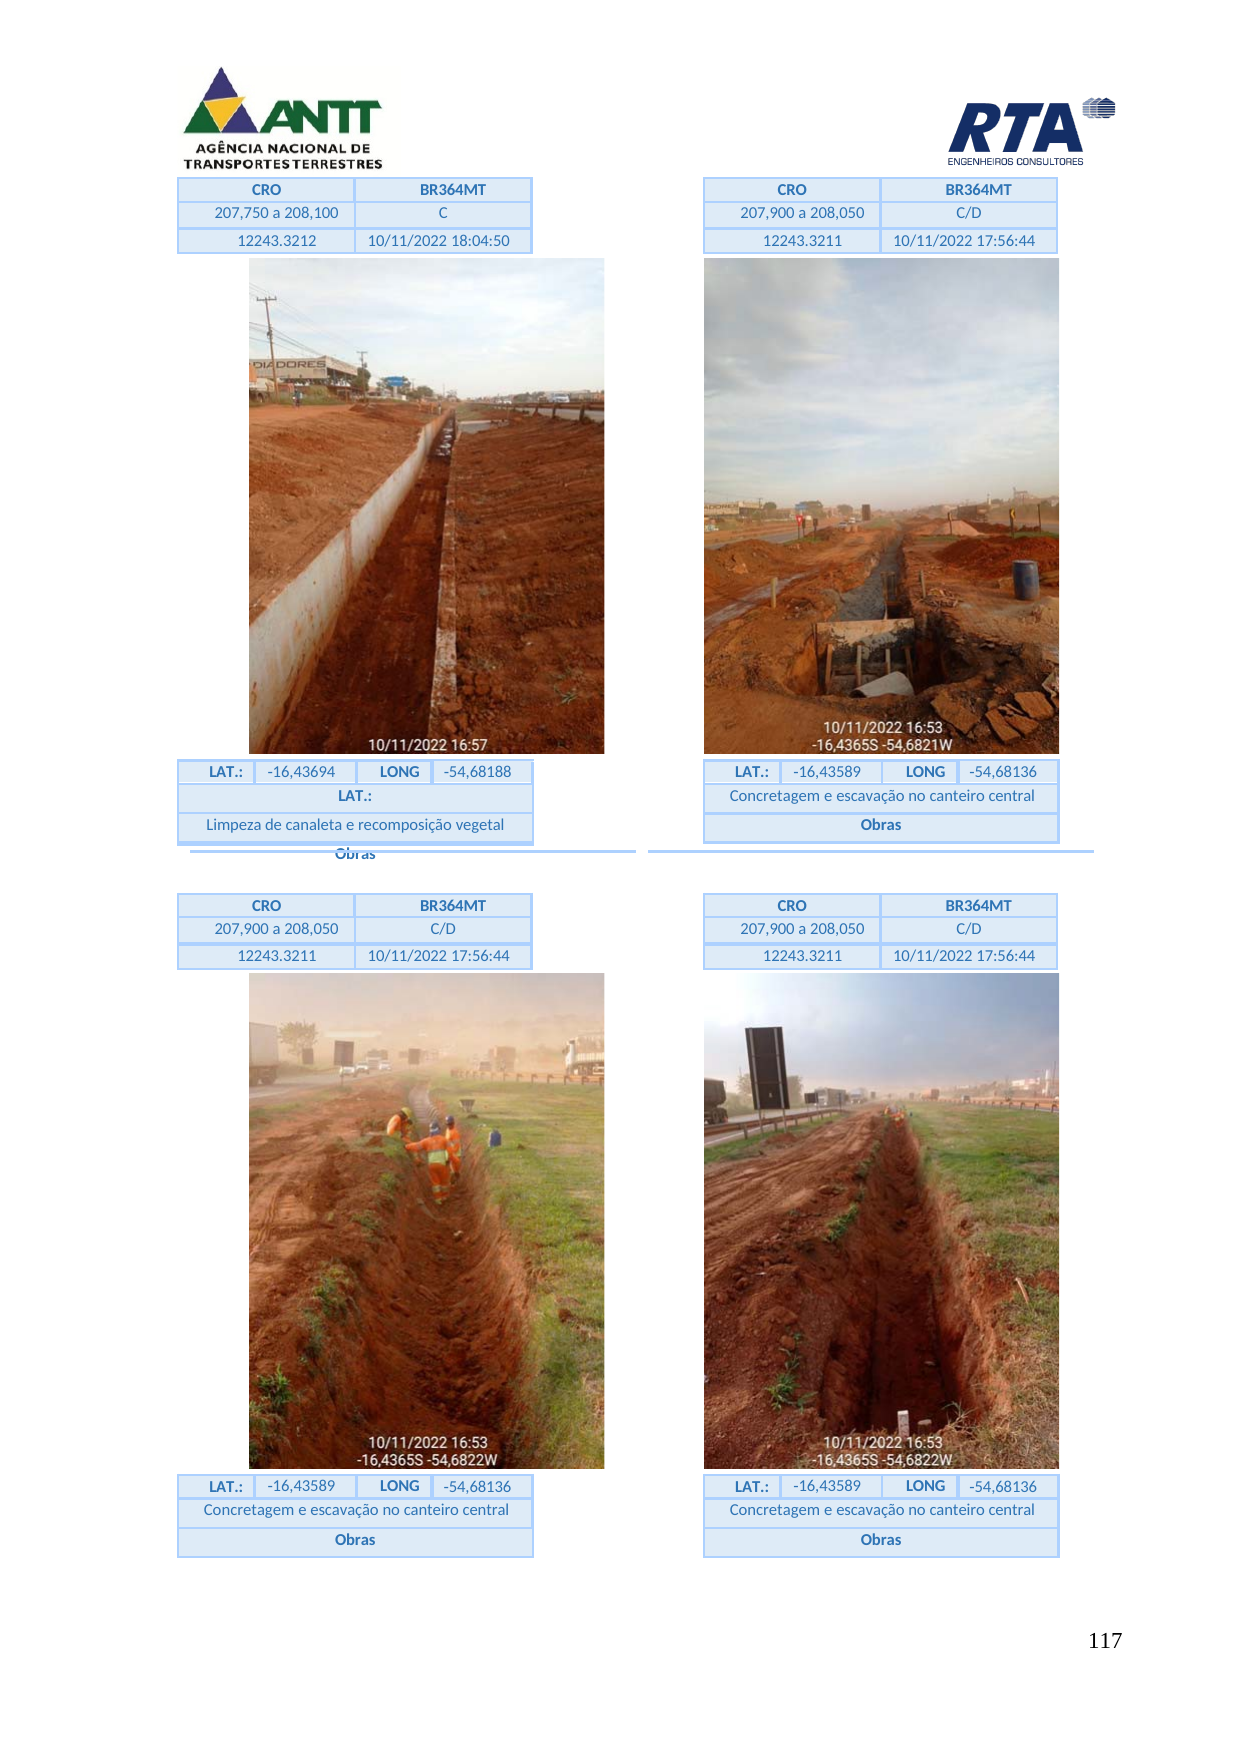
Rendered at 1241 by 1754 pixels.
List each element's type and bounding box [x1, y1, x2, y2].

picture [177, 66, 402, 177]
picture [249, 258, 605, 754]
picture [704, 973, 1060, 1469]
picture [704, 258, 1060, 754]
picture [249, 973, 605, 1469]
picture [932, 86, 1123, 176]
